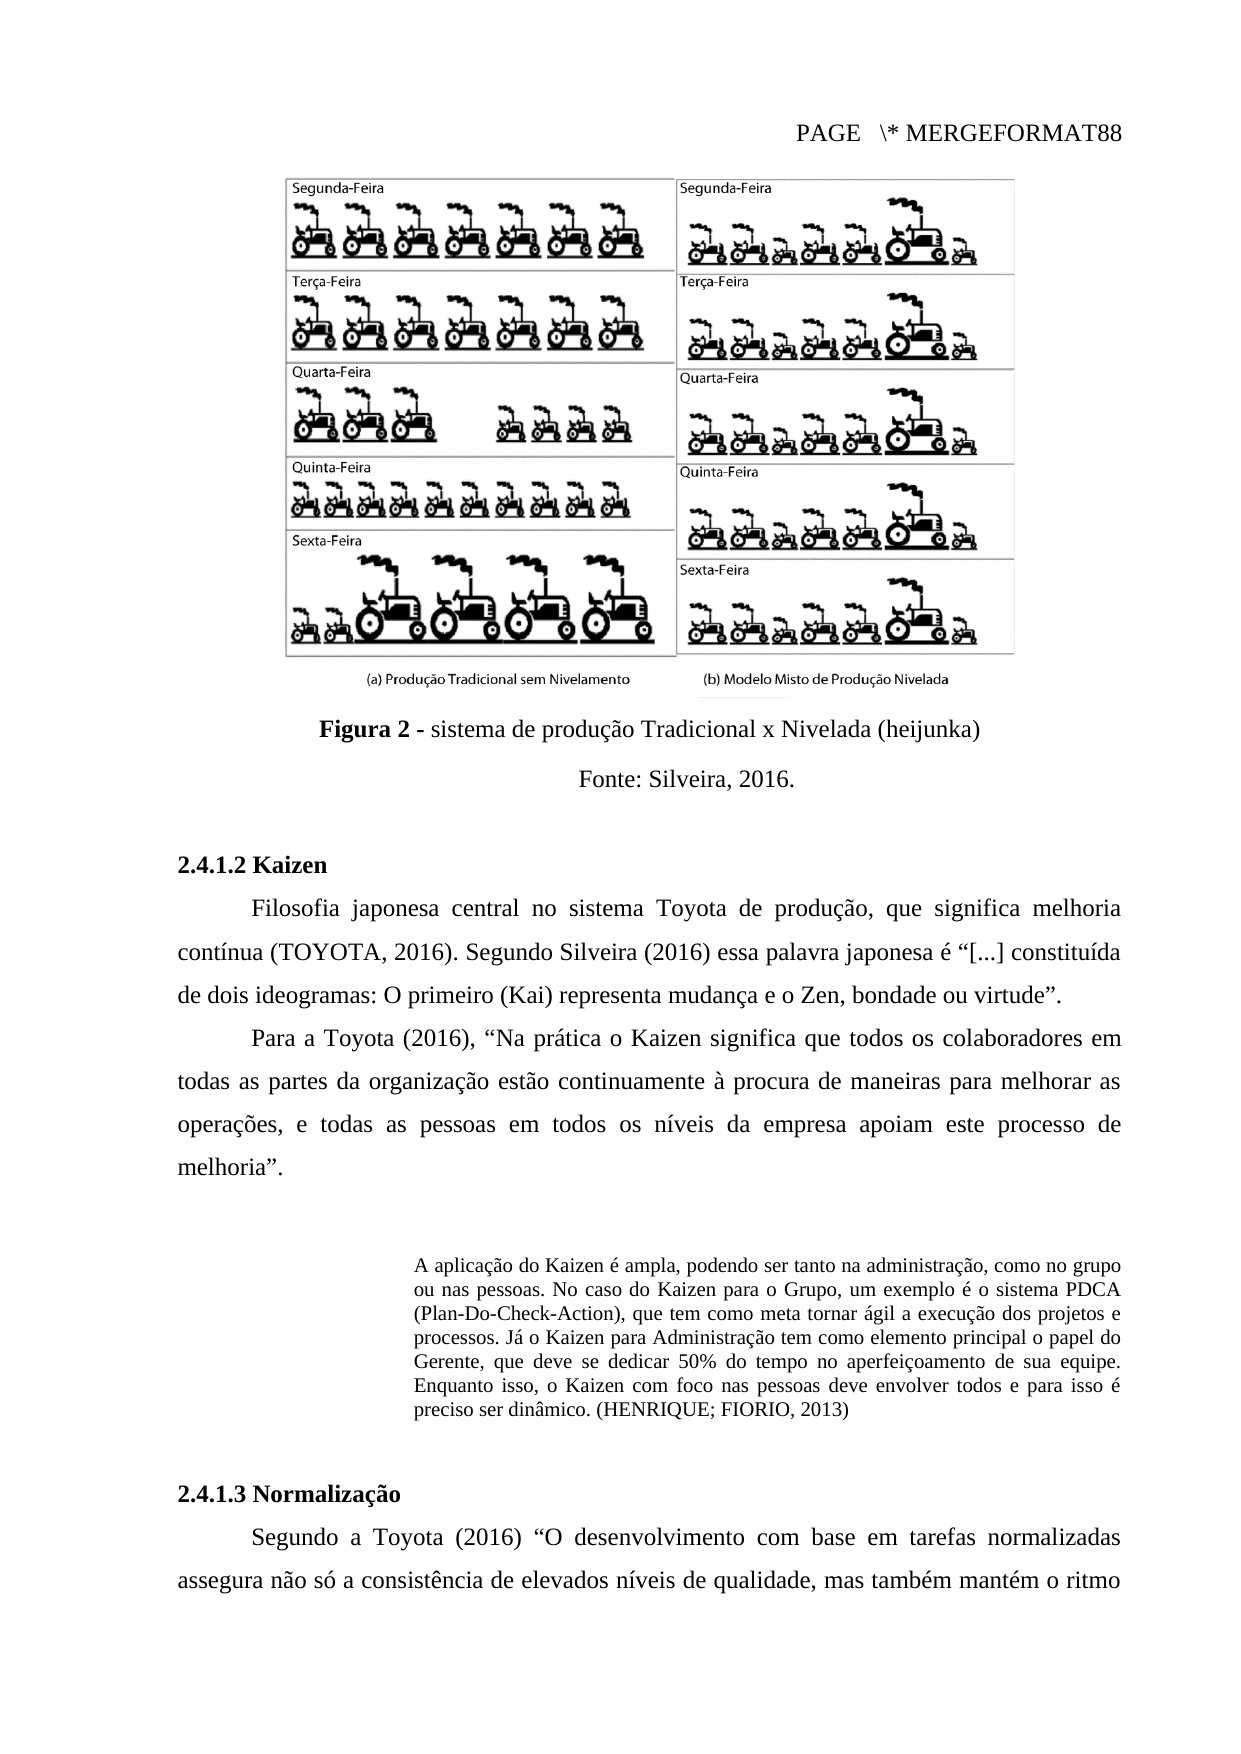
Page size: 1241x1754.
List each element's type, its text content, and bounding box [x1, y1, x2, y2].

text Para a Toyota (2016), “Na prática o Kaizen significa que todos os colaboradores em todas as partes da organização estão continuamente à procura de maneiras para melhorar as operações, e todas as pessoas em todos os níveis da empresa apoiam este processo de melhoria”. [177, 1023, 1122, 1181]
text A aplicação do Kaizen é ampla, podendo ser tanto na administração, como no grupo ou nas pessoas. No caso do Kaizen para o Grupo, um exemplo é o sistema PDCA (Plan-Do-Check-Action), que tem como meta tornar ágil a execução dos projetos e processos. Já o Kaizen para Administração tem como elemento principal o papel do Gerente, que deve se dedicar 50% do tempo no aperfeiçoamento de sua equipe. Enquanto isso, o Kaizen com foco nas pessoas deve envolver todos e para isso é preciso ser dinâmico. (HENRIQUE; FIORIO, 2013) [413, 1253, 1122, 1421]
subtitle Kaizen [177, 850, 1122, 879]
text Filosofia japonesa central no sistema Toyota de produção, que significa melhoria contínua (TOYOTA, 2016). Segundo Silveira (2016) essa palavra japonesa é “[...] constituída de dois ideogramas: O primeiro (Kai) representa mudança e o Zen, bondade ou virtude”. [177, 893, 1122, 1008]
subtitle Normalização [177, 1479, 1122, 1507]
text Figura 2 - sistema de produção Tradicional x Nivelada (heijunka) [177, 714, 1122, 743]
text Fonte: Silveira, 2016. [177, 764, 1122, 793]
picture [285, 177, 1015, 701]
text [177, 1522, 1122, 1594]
